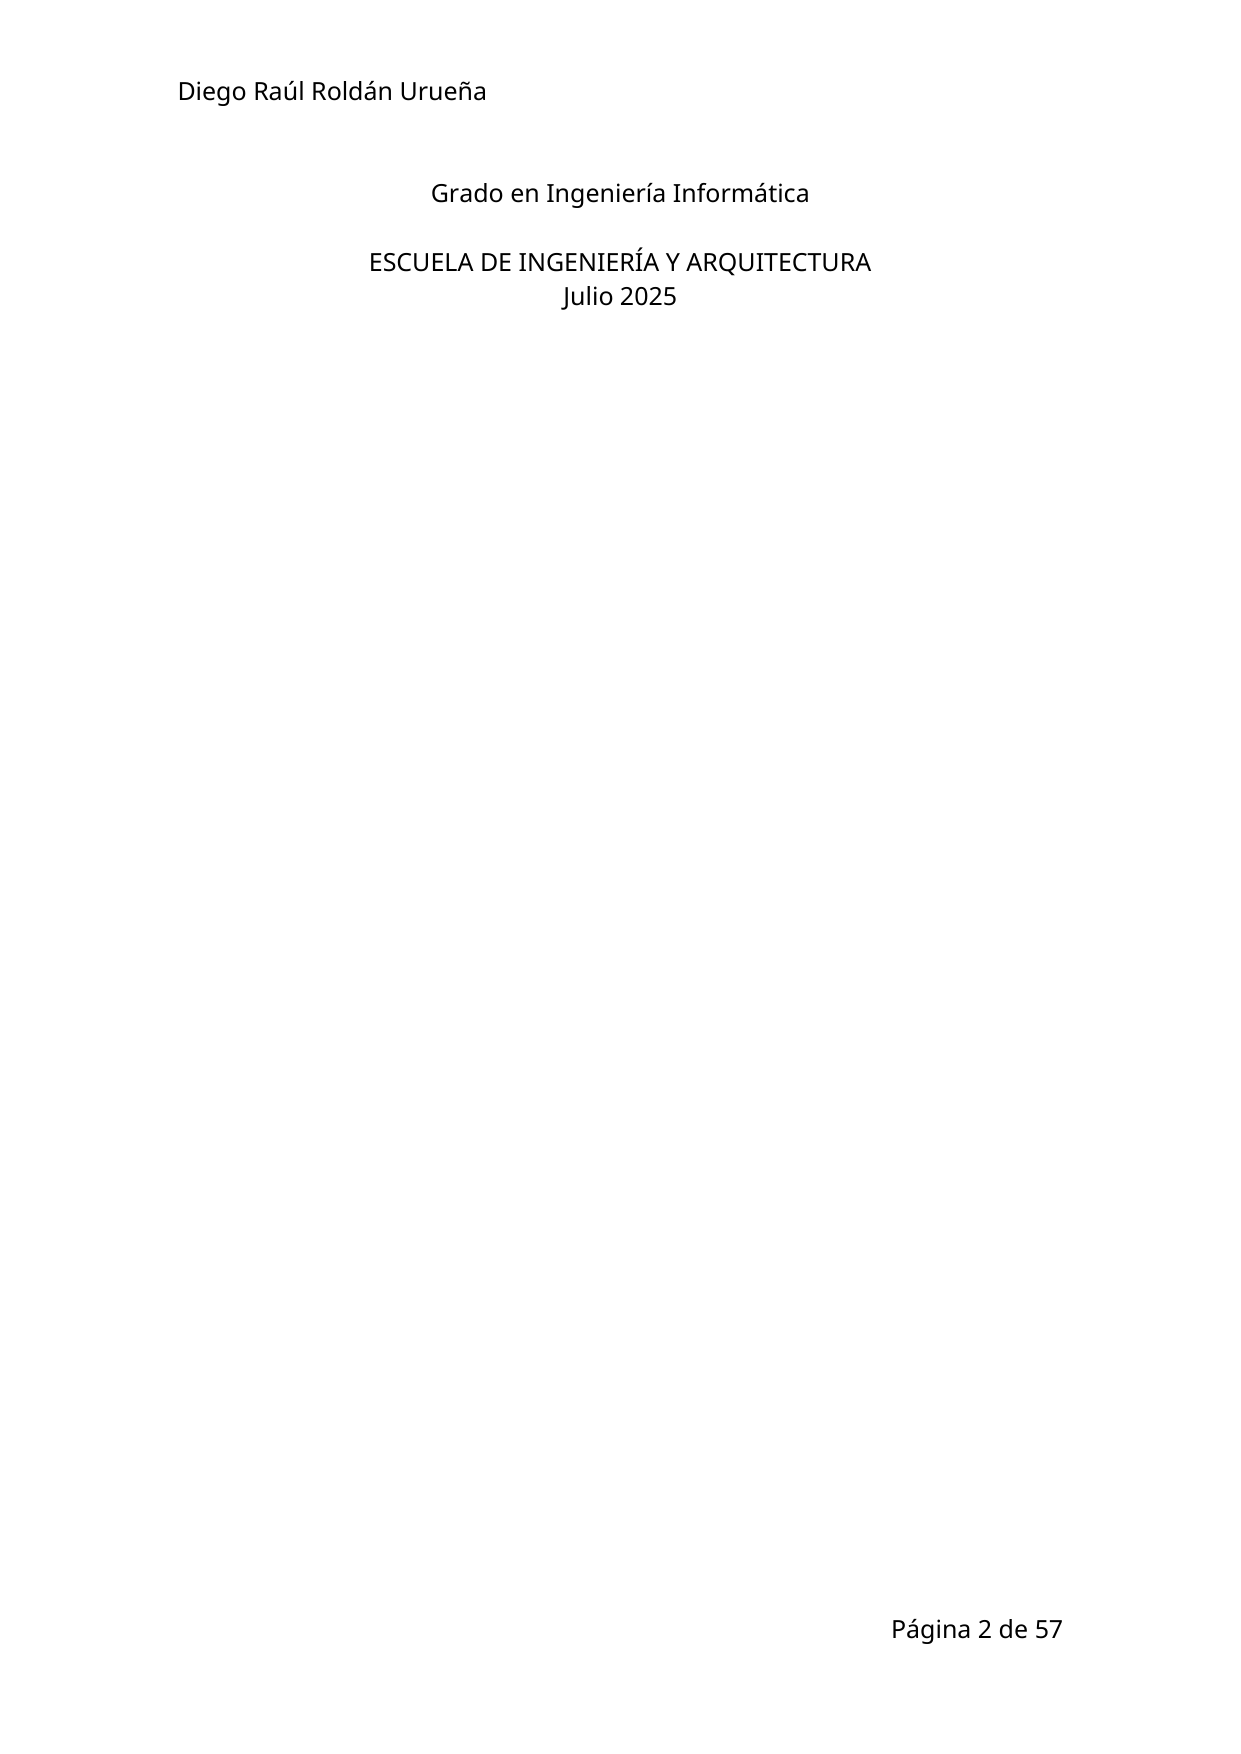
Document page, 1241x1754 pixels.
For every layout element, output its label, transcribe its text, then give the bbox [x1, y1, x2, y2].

text Grado en Ingeniería Informática [177, 176, 1063, 210]
text ESCUELA DE INGENIERÍA Y ARQUITECTURA [177, 244, 1063, 278]
text Julio 2025 [177, 278, 1063, 312]
